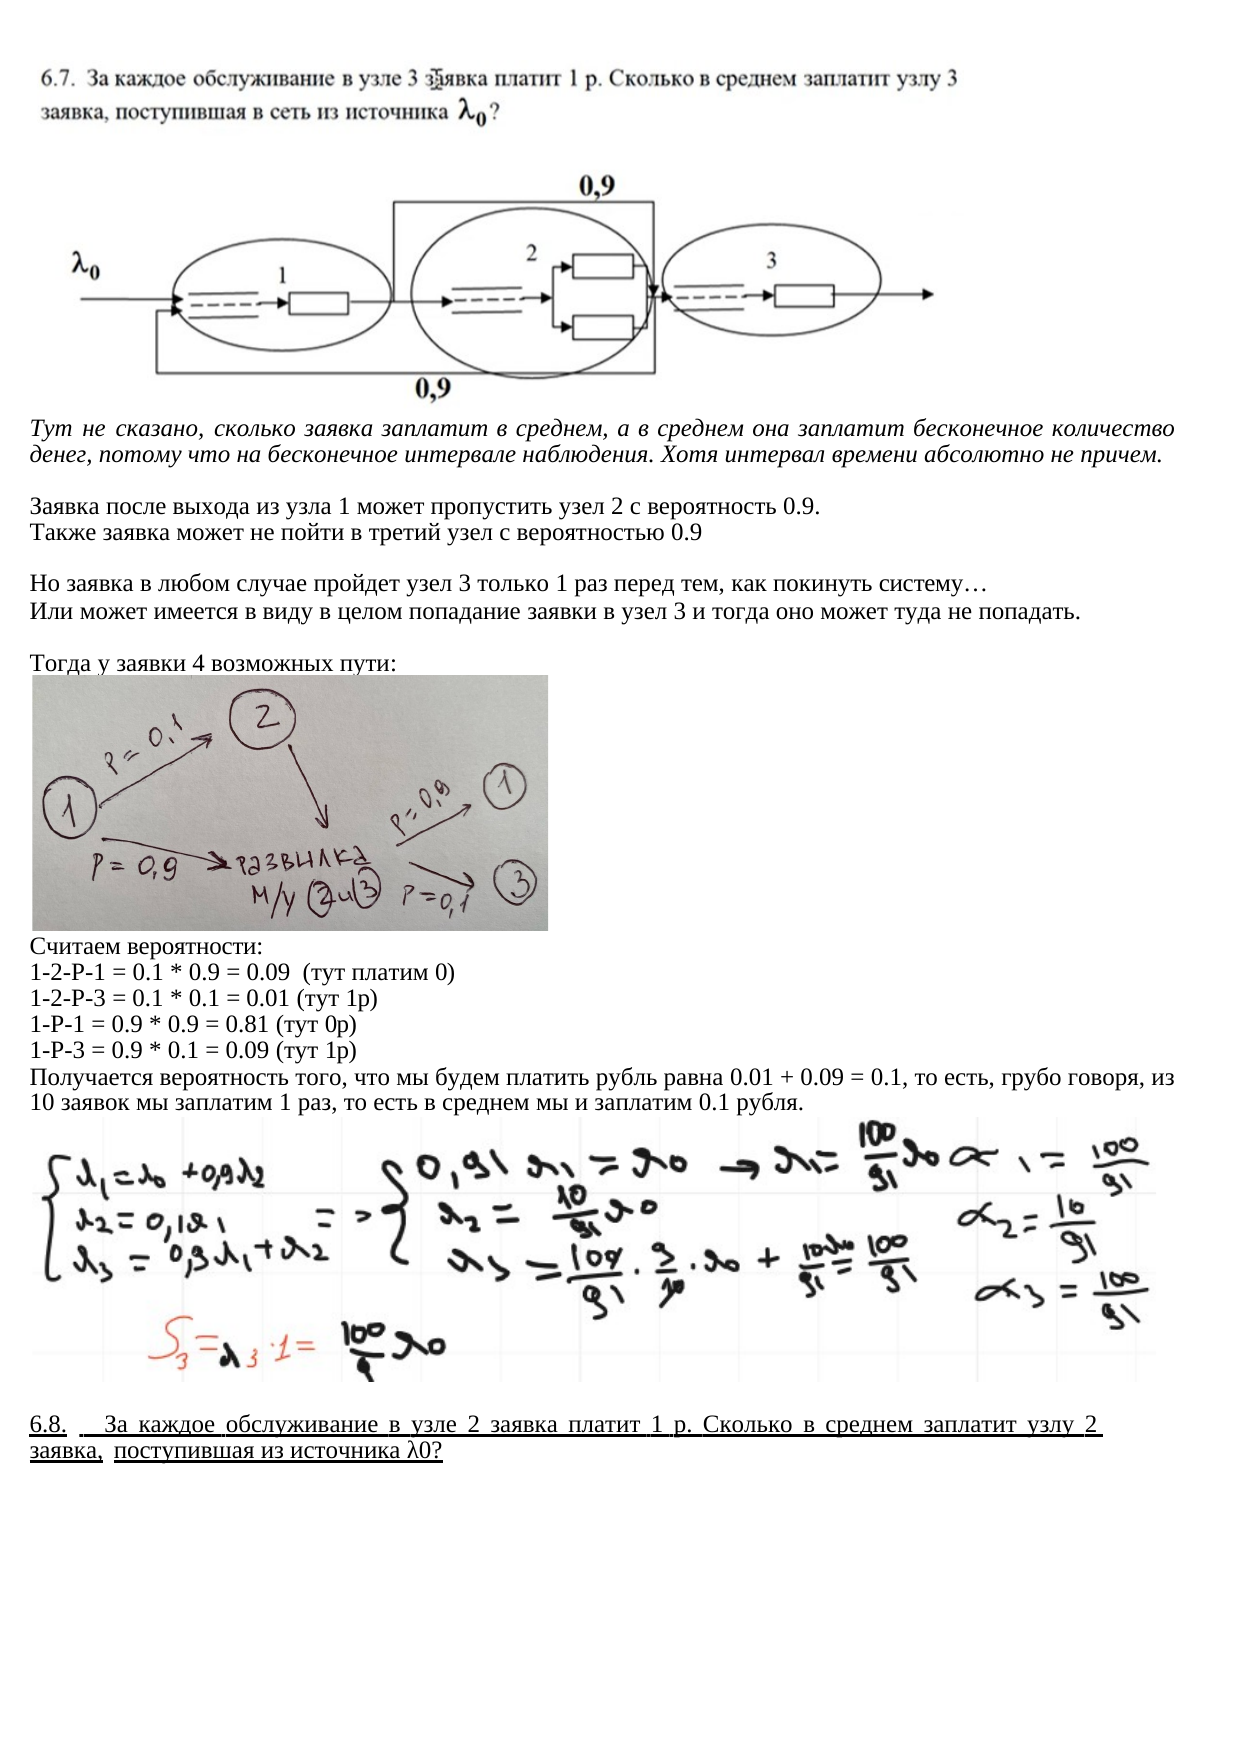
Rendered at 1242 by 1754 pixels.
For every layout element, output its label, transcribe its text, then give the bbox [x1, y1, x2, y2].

text 1-Р-1 = 0.9 * 0.9 = 0.81 (тут 0р) [29, 1012, 1233, 1038]
picture [37, 60, 964, 410]
text 1-2-Р-3 = 0.1 * 0.1 = 0.01 (тут 1р) [29, 986, 1233, 1012]
text Получается вероятность того, что мы будем платить рубль равна 0.01 + 0.09 = 0.1, то есть, грубо говоря, из 10 заявок мы заплатим 1 раз, то есть в среднем мы и заплатим 0.1 рубля. [29, 1064, 1180, 1116]
text 1-2-Р-1 = 0.1 * 0.9 = 0.09 (тут платим 0) [29, 960, 1233, 986]
picture [32, 675, 549, 931]
text Или может имеется в виду в целом попадание заявки в узел 3 и тогда оно может туда не попадать. Тогда у заявки 4 возможных пути: [29, 596, 1129, 677]
text 1-Р-3 = 0.9 * 0.1 = 0.09 (тут 1р) [29, 1038, 1233, 1063]
picture [32, 1117, 1157, 1382]
text Тут не сказано, сколько заявка заплатит в среднем, а в среднем она заплатит бесконечное количество денег, потому что на бесконечное интервале наблюдения. Хотя интервал времени абсолютно не причем. [29, 416, 1233, 468]
text Но заявка в любом случае пройдет узел 3 только 1 раз перед тем, как покинуть систему… [29, 569, 1233, 596]
list ​За каждое обслуживание в узле 2 заявка платит 1 р. Сколько в среднем заплатит узлу 2 заявка, поступившая из источника λ0? [29, 1412, 1181, 1463]
text Считаем вероятности: [29, 933, 1233, 960]
text Заявка после выхода из узла 1 может пропустить узел 2 с вероятность 0.9. Также заявка может не пойти в третий узел с вероятностью 0.9 [29, 494, 879, 546]
